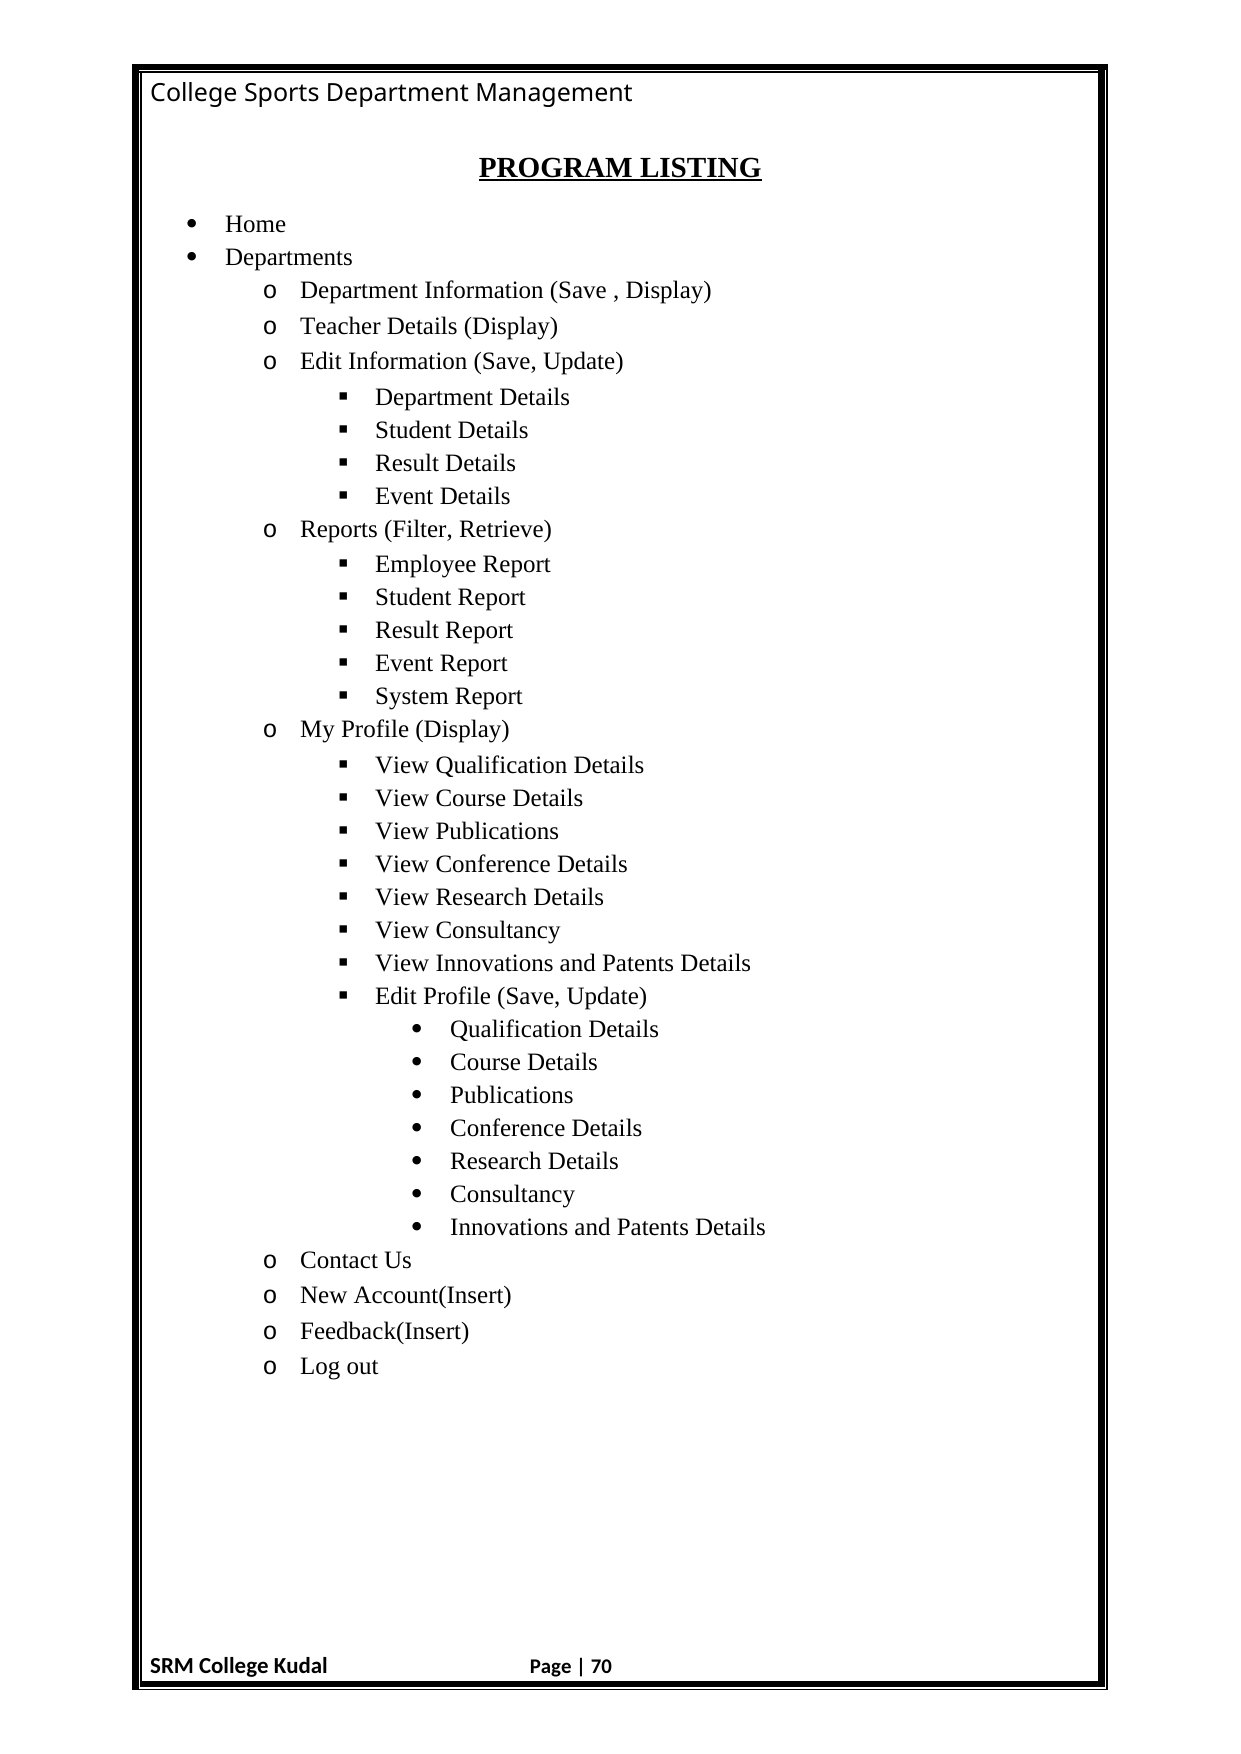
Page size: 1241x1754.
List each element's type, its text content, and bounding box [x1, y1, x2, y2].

list Consultancy [412, 1179, 1090, 1208]
list Result Details [337, 448, 1090, 476]
list My Profile (Display) [262, 714, 1090, 745]
list Reports (Filter, Retrieve) [262, 514, 1090, 544]
list View Publications [337, 816, 1090, 844]
list Employee Report [337, 549, 1090, 578]
list Publications [412, 1080, 1090, 1109]
list Innovations and Patents Details [412, 1212, 1090, 1241]
list Feedback(Insert) [262, 1316, 1090, 1347]
list View Consultancy [337, 915, 1090, 943]
list Conference Details [412, 1113, 1090, 1142]
list View Research Details [337, 882, 1090, 911]
list View Innovations and Patents Details [337, 948, 1090, 977]
list Log out [262, 1351, 1090, 1382]
list System Report [337, 681, 1090, 710]
list Home [187, 209, 1090, 238]
list Contact Us [262, 1245, 1090, 1276]
list Student Details [337, 415, 1090, 443]
list Event Details [337, 481, 1090, 509]
text PROGRAM LISTING [150, 150, 1090, 183]
list Teacher Details (Display) [262, 311, 1090, 342]
list Department Information (Save , Display) [262, 275, 1090, 306]
list Course Details [412, 1047, 1090, 1076]
list Departments [187, 242, 1090, 271]
list Result Report [337, 615, 1090, 644]
list View Course Details [337, 783, 1090, 811]
list Research Details [412, 1146, 1090, 1175]
list New Account(Insert) [262, 1280, 1090, 1311]
list Student Report [337, 582, 1090, 611]
list Qualification Details [412, 1014, 1090, 1043]
list Event Report [337, 648, 1090, 677]
list View Conference Details [337, 849, 1090, 877]
list Department Details [337, 382, 1090, 410]
list View Qualification Details [337, 750, 1090, 778]
list Edit Information (Save, Update) [262, 346, 1090, 377]
list Edit Profile (Save, Update) [337, 981, 1090, 1009]
